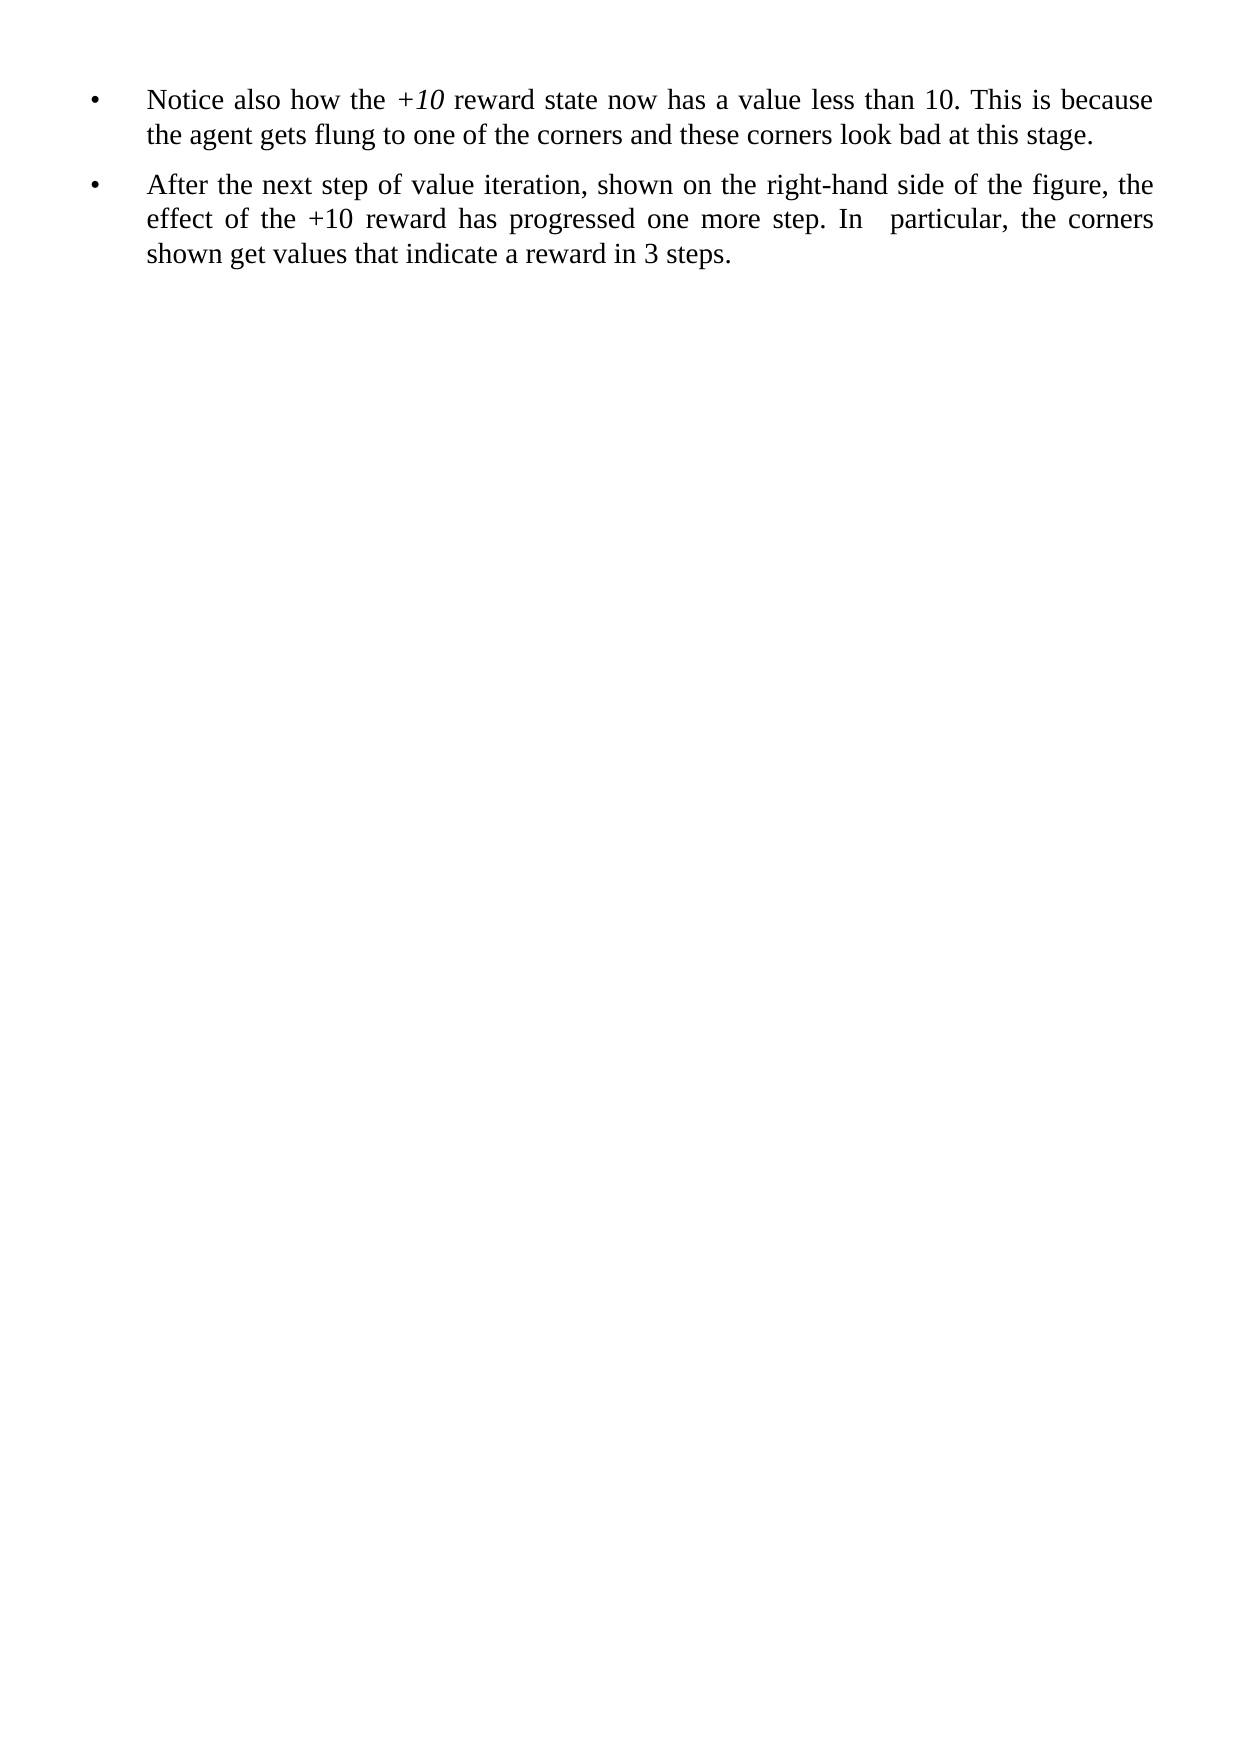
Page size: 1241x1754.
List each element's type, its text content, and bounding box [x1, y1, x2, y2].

list Notice also how the +10 reward state now has a value less than 10. This is because the agent gets flung to one of the corners and these corners look bad at this stage. [90, 82, 1153, 151]
list After the next step of value iteration, shown on the right-hand side of the figure, the effect of the +10 reward has progressed one more step. In particular, the corners shown get values that indicate a reward in 3 steps. [90, 167, 1154, 269]
